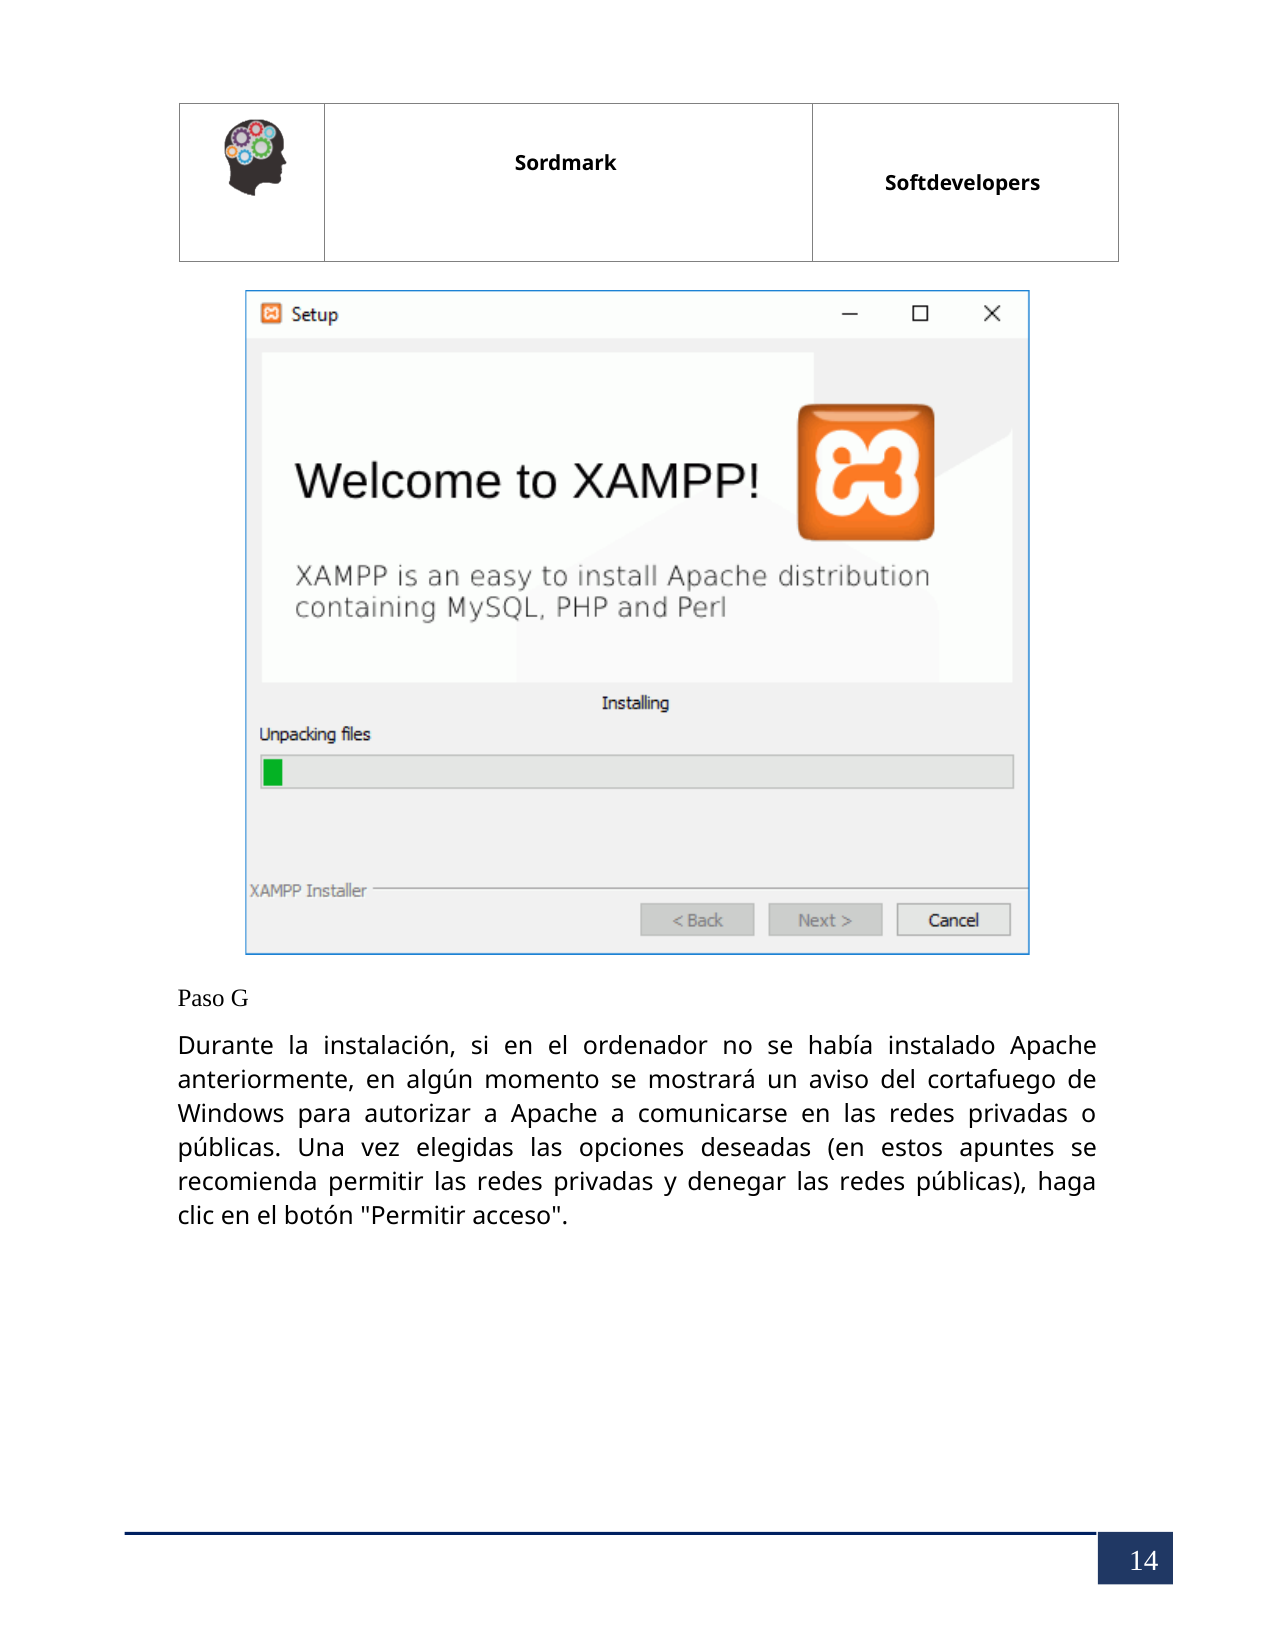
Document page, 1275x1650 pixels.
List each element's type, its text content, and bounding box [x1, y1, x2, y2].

picture [188, 106, 315, 199]
picture [245, 290, 1030, 955]
text Paso G [177, 983, 1098, 1012]
text Durante la instalación, si en el ordenador no se había instalado Apache anteriormente, en algún momento se mostrará un aviso del cortafuego de Windows para autorizar a Apache a comunicarse en las redes privadas o públicas. Una vez elegidas las opciones deseadas (en estos apuntes se recomienda permitir las redes privadas y denegar las redes públicas), haga clic en el botón "Permitir acceso". [177, 1027, 1098, 1232]
